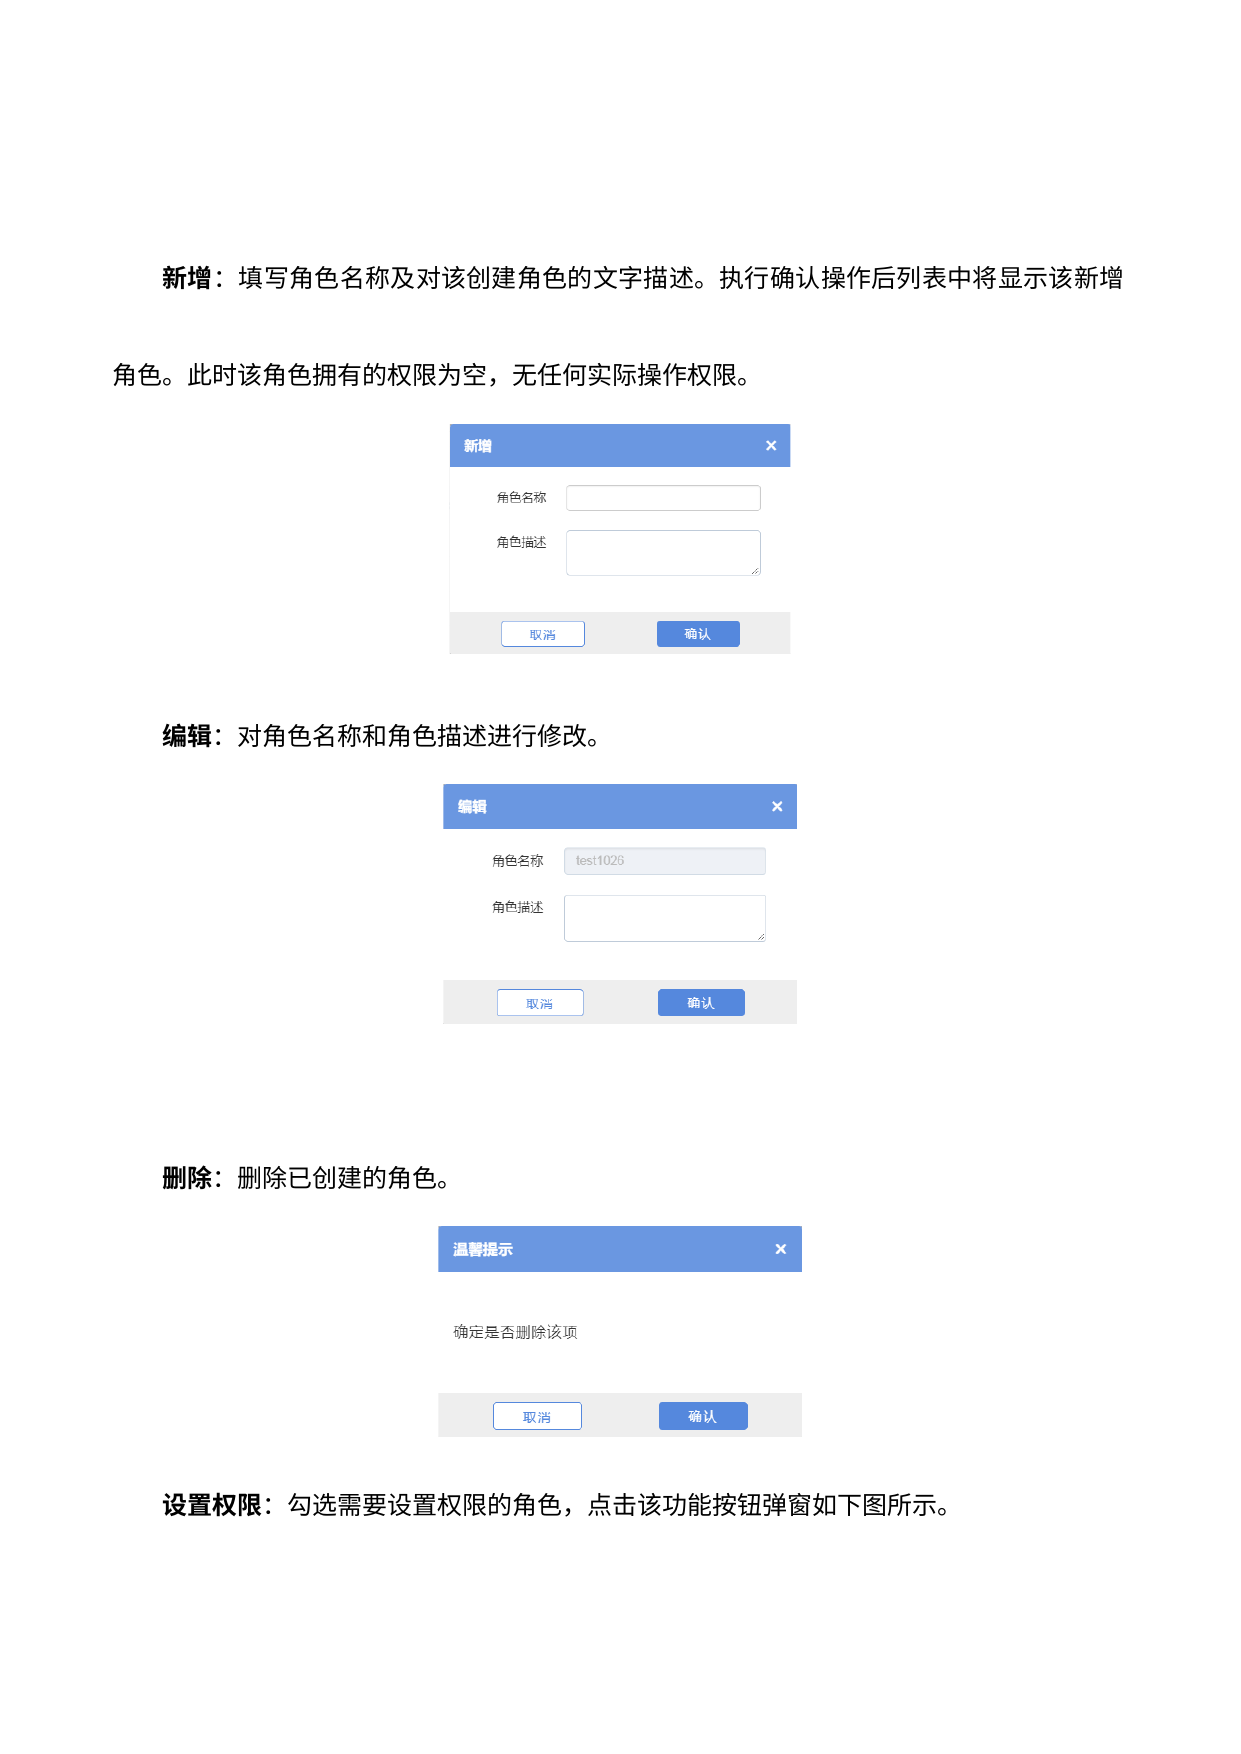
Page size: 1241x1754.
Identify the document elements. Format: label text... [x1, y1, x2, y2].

list 新增：填写角色名称及对该创建角色的文字描述。执行确认操作后列表中将显示该新增角色。此时该角色拥有的权限为空，无任何实际操作权限。 [112, 244, 1128, 406]
list 编辑：对角色名称和角色描述进行修改。 [112, 702, 1128, 767]
list 删除：删除已创建的角色。 [112, 1144, 1128, 1209]
picture [449, 424, 791, 654]
picture [438, 1226, 802, 1437]
picture [443, 784, 797, 1024]
list 设置权限：勾选需要设置权限的角色，点击该功能按钮弹窗如下图所示。 [112, 1471, 1128, 1536]
